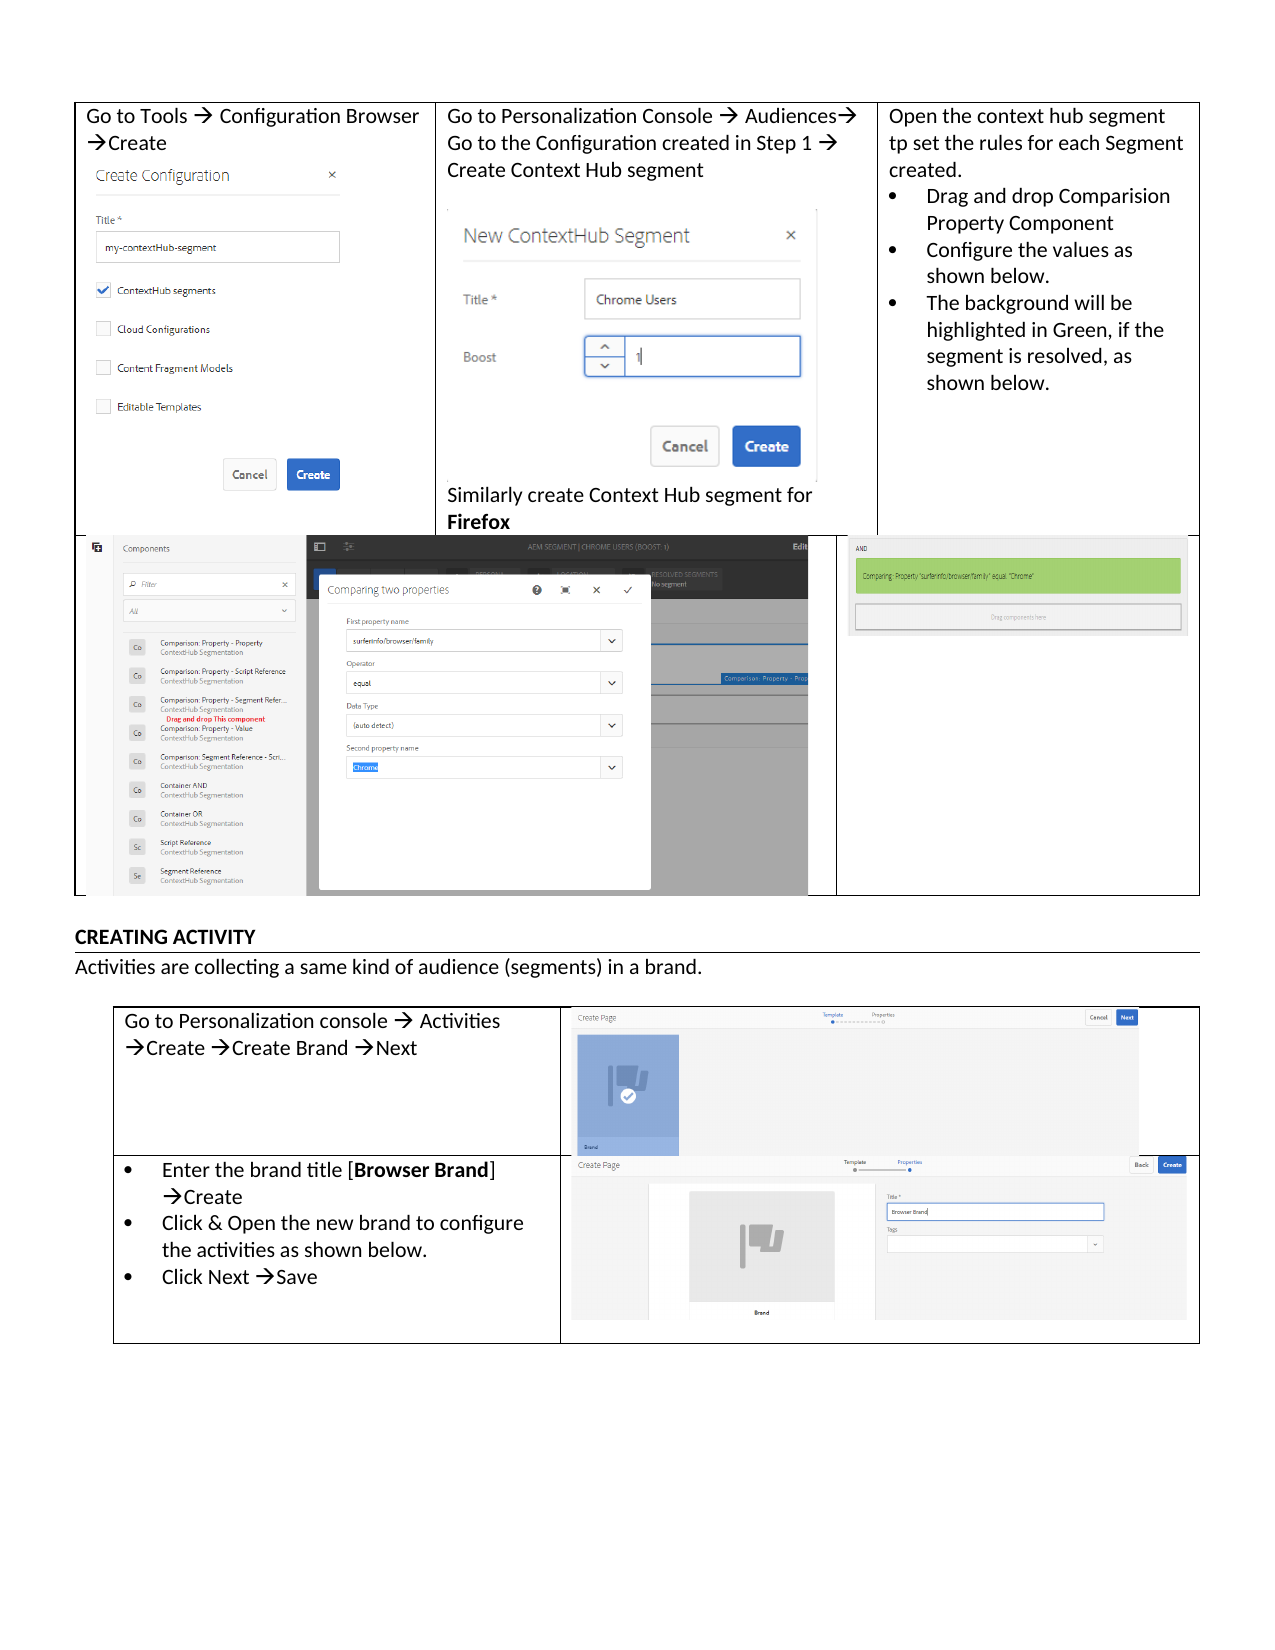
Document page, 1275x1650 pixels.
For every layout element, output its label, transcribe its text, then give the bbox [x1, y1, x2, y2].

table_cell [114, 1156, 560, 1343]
picture [86, 156, 351, 501]
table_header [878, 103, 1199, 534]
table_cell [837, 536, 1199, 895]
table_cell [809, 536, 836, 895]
text CREATING ACTIVITY [75, 923, 1200, 952]
text Activities are collecting a same kind of audience (segments) in a brand. [75, 953, 1200, 980]
picture [847, 535, 1189, 636]
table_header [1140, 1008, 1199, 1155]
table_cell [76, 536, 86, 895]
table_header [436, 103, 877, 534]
picture [86, 535, 809, 896]
picture [571, 1007, 1187, 1320]
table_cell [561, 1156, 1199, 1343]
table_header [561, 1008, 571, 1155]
picture [447, 209, 818, 482]
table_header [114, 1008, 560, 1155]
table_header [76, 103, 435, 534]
